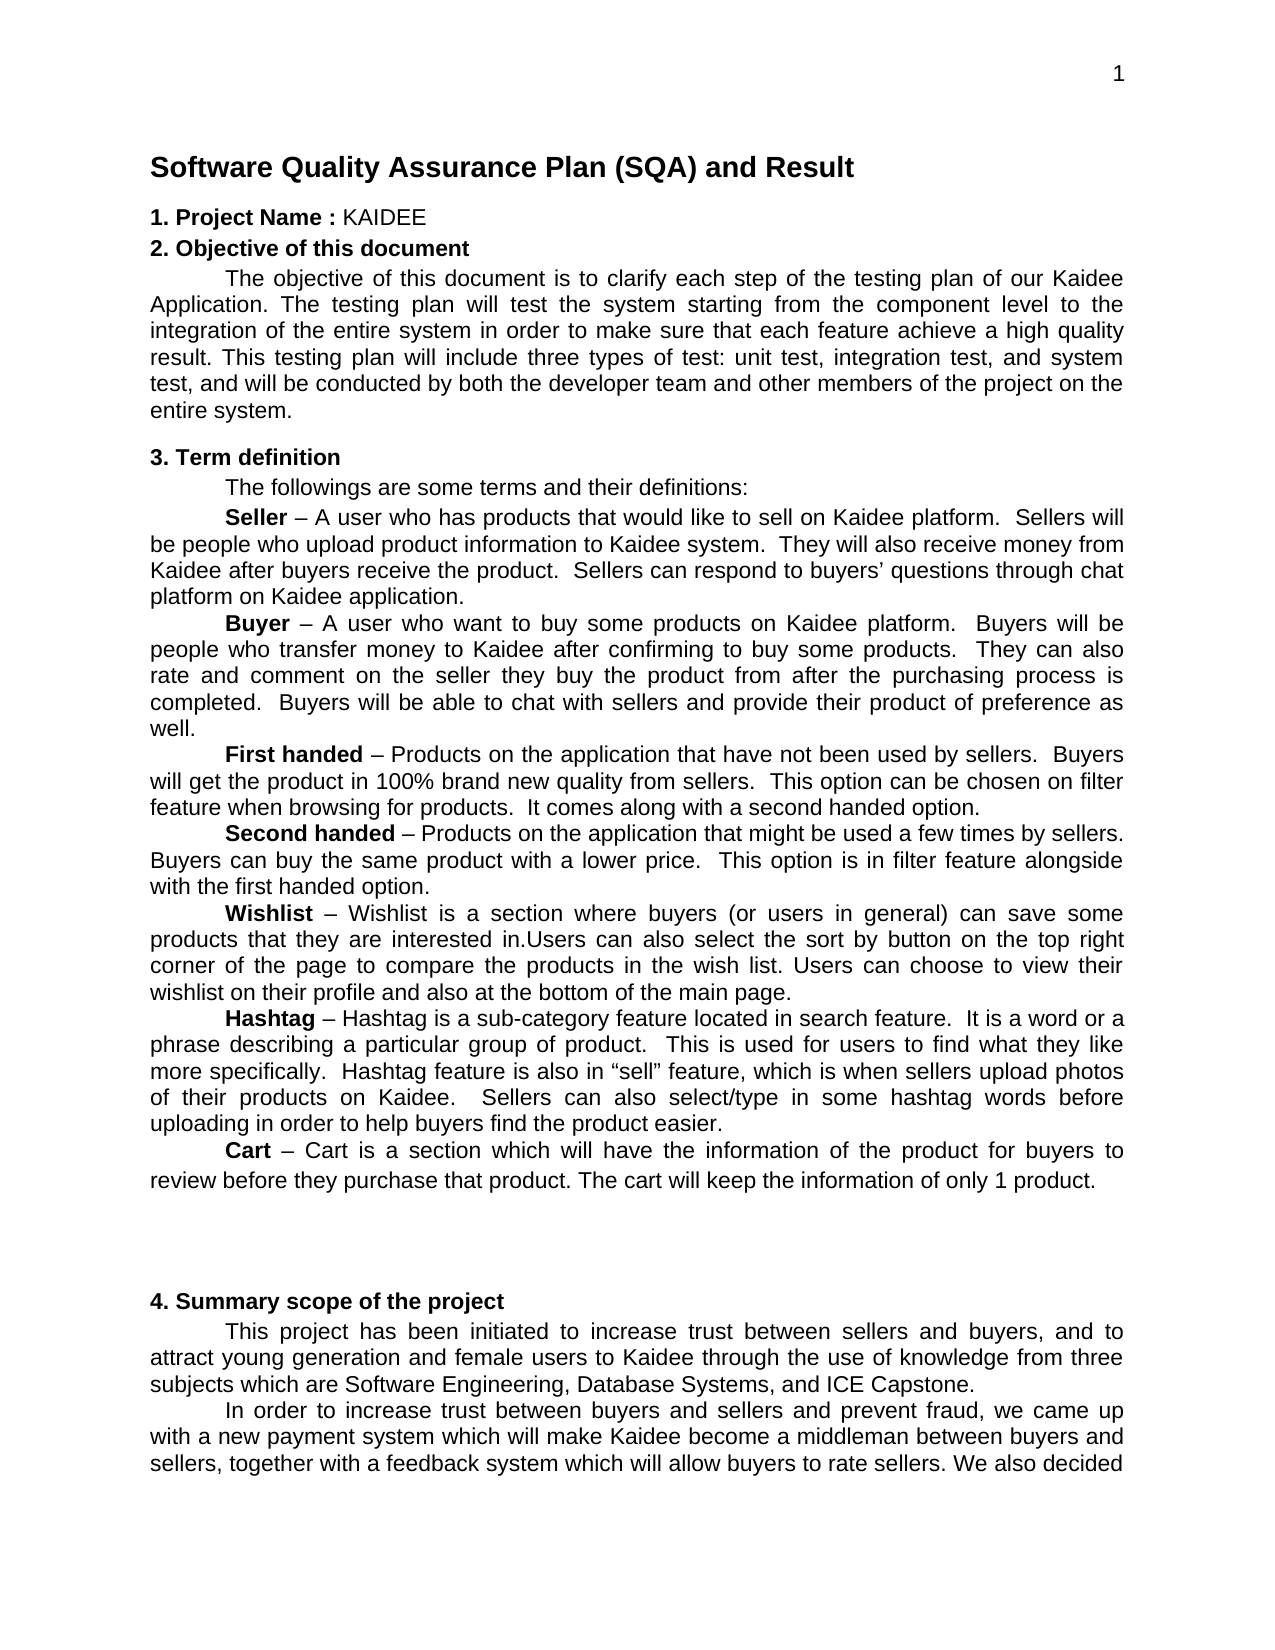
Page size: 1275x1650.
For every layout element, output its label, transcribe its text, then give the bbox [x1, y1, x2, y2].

text This project has been initiated to increase trust between sellers and buyers, and to attract young generation and female users to Kaidee through the use of knowledge from three subjects which are Software Engineering, Database Systems, and ICE Capstone. [150, 1318, 1125, 1397]
text Buyer – A user who want to buy some products on Kaidee platform. Buyers will be people who transfer money to Kaidee after confirming to buy some products. They can also rate and comment on the seller they buy the product from after the purchasing process is completed. Buyers will be able to chat with sellers and provide their product of preference as well. [150, 609, 1125, 741]
text Second handed – Products on the application that might be used a few times by sellers. Buyers can buy the same product with a lower price. This option is in filter feature alongside with the first handed option. [150, 820, 1125, 899]
subtitle 3. Term definition [150, 444, 1125, 470]
subtitle 2. Objective of this document [150, 234, 1125, 261]
text Software Quality Assurance Plan (SQA) and Result [150, 150, 1125, 183]
subtitle 4. Summary scope of the project [150, 1288, 1125, 1314]
text The followings are some terms and their definitions: [150, 474, 1125, 500]
text Hashtag – Hashtag is a sub-category feature located in search feature. It is a word or a phrase describing a particular group of product. This is used for users to find what they like more specifically. Hashtag feature is also in “sell” feature, which is when sellers upload photos of their products on Kaidee. Sellers can also select/type in some hashtag words before uploading in order to help buyers find the product easier. [150, 1005, 1125, 1137]
text Cart – Cart is a section which will have the information of the product for buyers to review before they purchase that product. The cart will keep the information of only 1 product. [150, 1137, 1125, 1193]
text Wishlist – Wishlist is a section where buyers (or users in general) can save some products that they are interested in.Users can also select the sort by button on the top right corner of the page to compare the products in the wish list. Users can choose to view their wishlist on their profile and also at the bottom of the main page. [150, 899, 1125, 1005]
text Seller – A user who has products that would like to sell on Kaidee platform. Sellers will be people who upload product information to Kaidee system. They will also receive money from Kaidee after buyers receive the product. Sellers can respond to buyers’ questions through chat platform on Kaidee application. [150, 504, 1125, 609]
subtitle 1. Project Name : KAIDEE [150, 204, 1125, 231]
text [150, 1397, 1125, 1476]
text First handed – Products on the application that have not been used by sellers. Buyers will get the product in 100% brand new quality from sellers. This option can be chosen on filter feature when browsing for products. It comes along with a second handed option. [150, 741, 1125, 820]
text The objective of this document is to clarify each step of the testing plan of our Kaidee Application. The testing plan will test the system starting from the component level to the integration of the entire system in order to make sure that each feature achieve a high quality result. This testing plan will include three types of test: unit test, integration test, and system test, and will be conducted by both the developer team and other members of the project on the entire system. [150, 265, 1125, 423]
